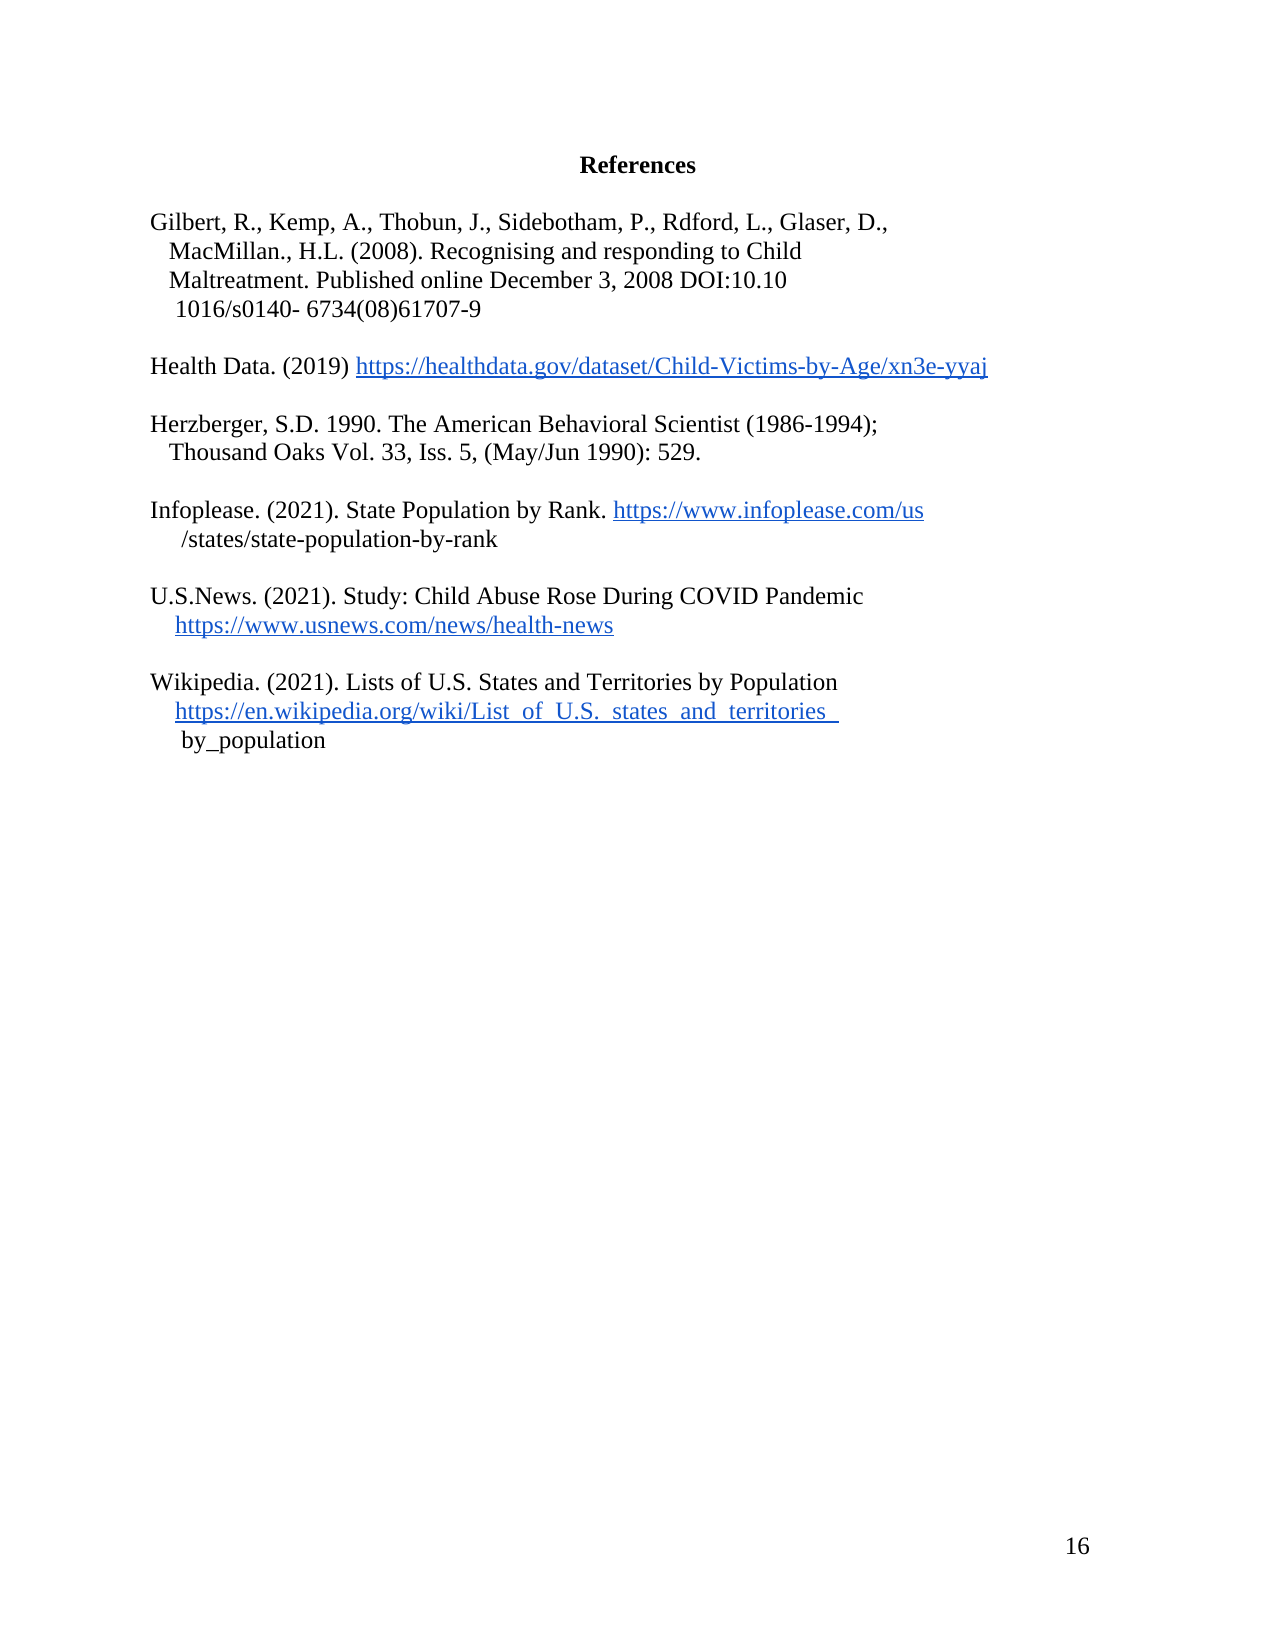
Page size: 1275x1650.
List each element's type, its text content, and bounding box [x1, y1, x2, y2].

text https://en.wikipedia.org/wiki/List_of_U.S._states_and_territories_ [150, 696, 1125, 725]
text Thousand Oaks Vol. 33, Iss. 5, (May/Jun 1990): 529. [150, 437, 1125, 466]
text Maltreatment. Published online December 3, 2008 DOI:10.10 [150, 265, 1125, 294]
text by_population [150, 725, 1125, 754]
text Herzberger, S.D. 1990. The American Behavioral Scientist (1986-1994); [150, 409, 1125, 437]
text MacMillan., H.L. (2008). Recognising and responding to Child [150, 236, 1125, 265]
text References [150, 150, 1125, 179]
text Infoplease. (2021). State Population by Rank. https://www.infoplease.com/us [150, 495, 1125, 524]
text Wikipedia. (2021). Lists of U.S. States and Territories by Population [150, 667, 1125, 696]
text U.S.News. (2021). Study: Child Abuse Rose During COVID Pandemic [150, 581, 1125, 610]
text 1016/s0140- 6734(08)61707-9 [150, 294, 1125, 322]
text /states/state-population-by-rank [150, 524, 1125, 552]
text Gilbert, R., Kemp, A., Thobun, J., Sidebotham, P., Rdford, L., Glaser, D., [150, 207, 1125, 236]
text Health Data. (2019) https://healthdata.gov/dataset/Child-Victims-by-Age/xn3e-yyaj [150, 351, 1125, 380]
text https://www.usnews.com/news/health-news [150, 610, 1125, 639]
